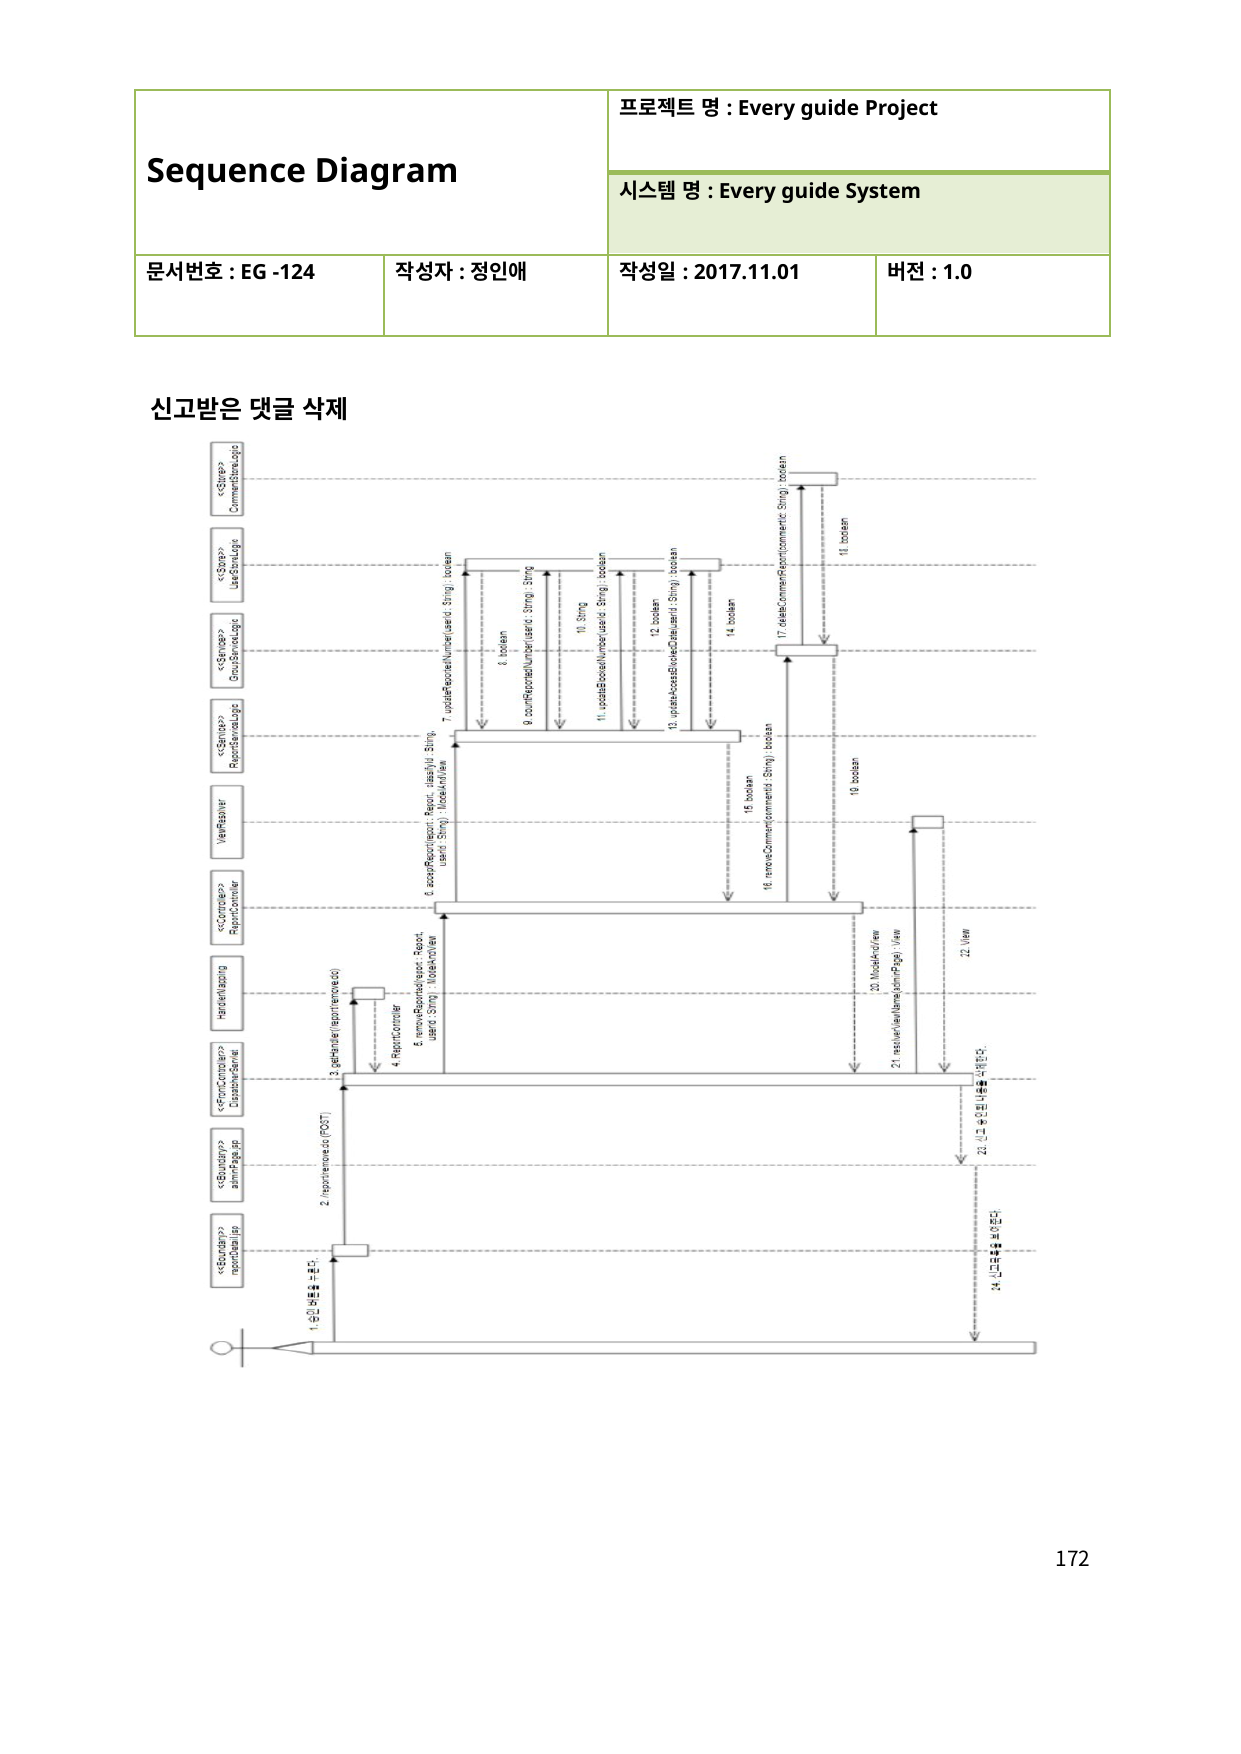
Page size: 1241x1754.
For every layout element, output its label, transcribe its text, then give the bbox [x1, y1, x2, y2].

text 신고받은 댓글 삭제 [150, 389, 1090, 426]
picture [193, 427, 1047, 1367]
